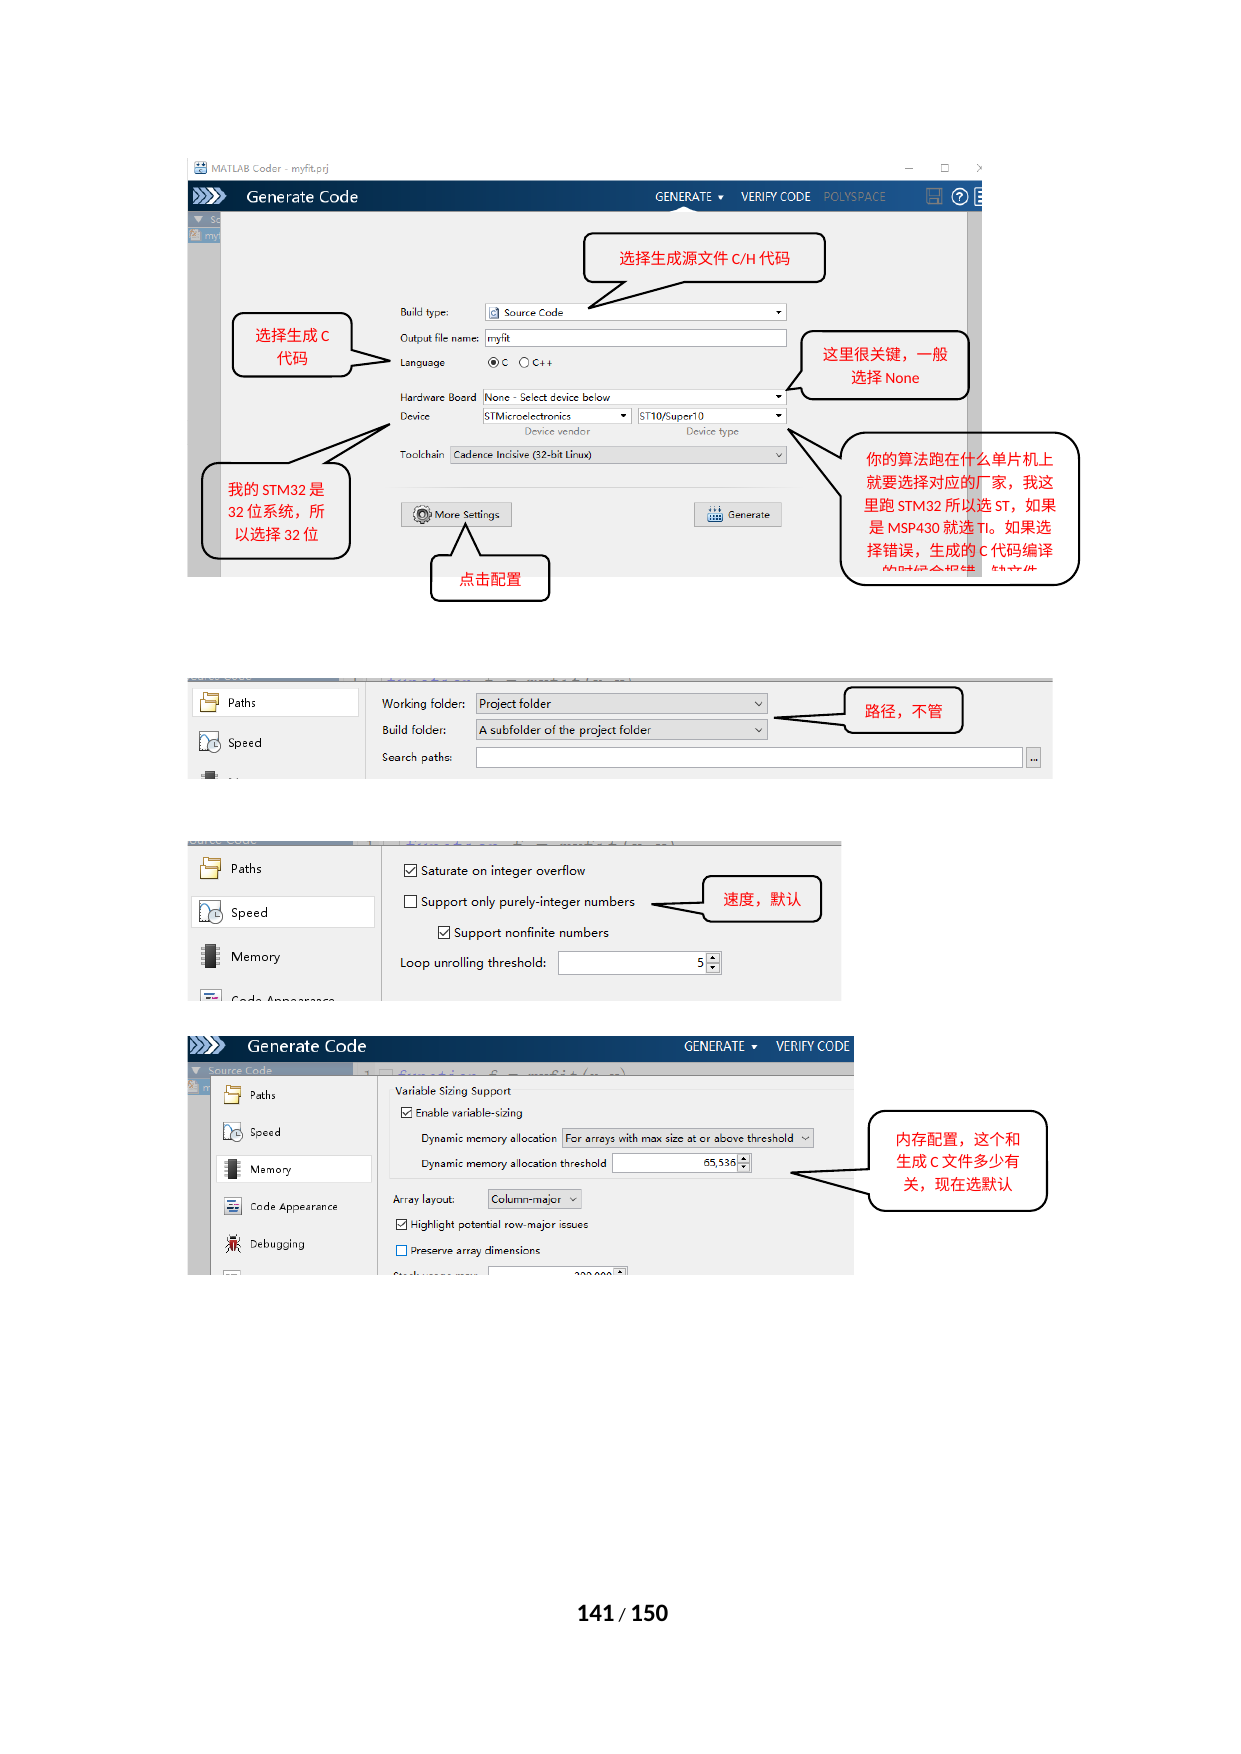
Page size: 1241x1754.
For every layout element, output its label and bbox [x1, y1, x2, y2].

picture [187, 158, 982, 577]
picture [187, 678, 1053, 779]
picture [187, 1036, 854, 1275]
picture [804, 1171, 854, 1188]
picture [187, 841, 842, 1001]
picture [433, 528, 548, 577]
picture [795, 434, 982, 577]
